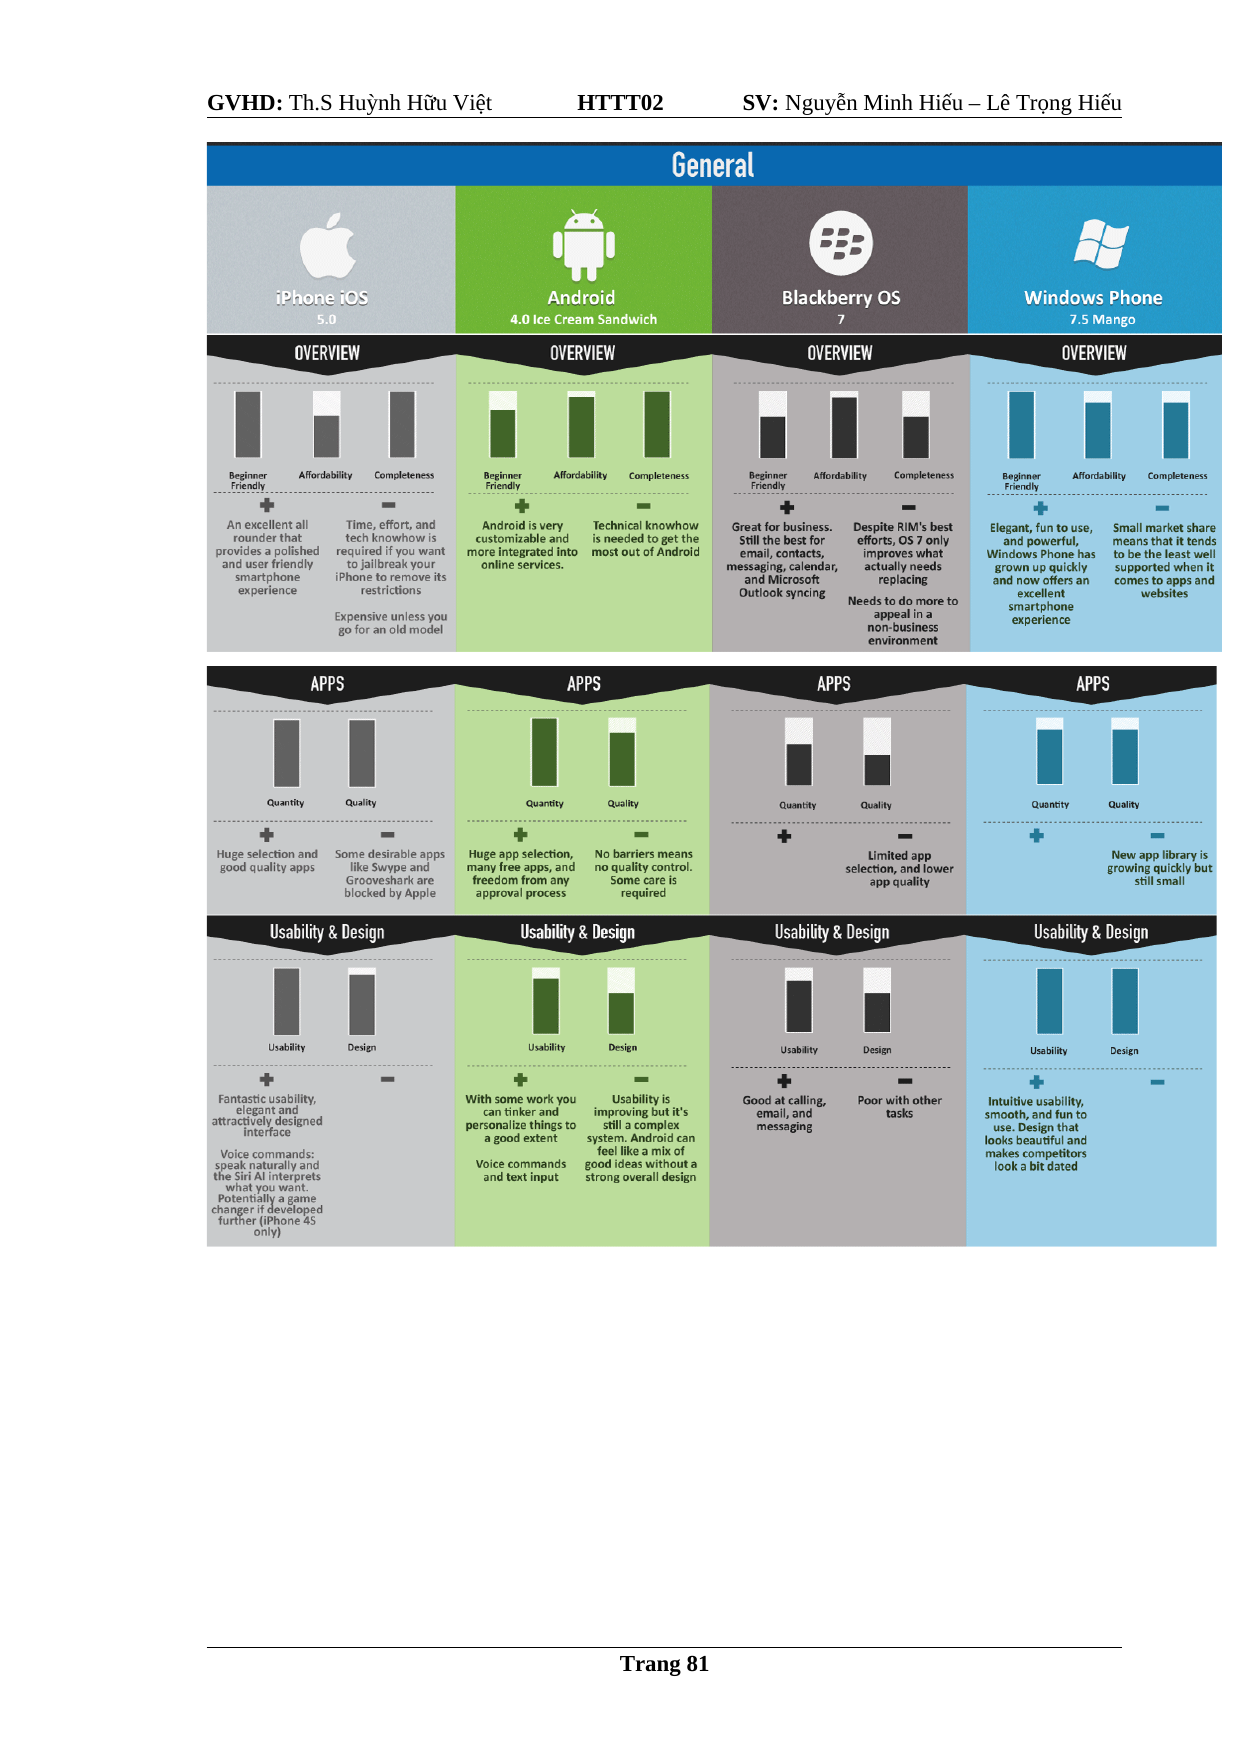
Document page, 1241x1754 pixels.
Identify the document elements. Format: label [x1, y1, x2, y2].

picture [206, 142, 1222, 652]
picture [206, 666, 1217, 1247]
